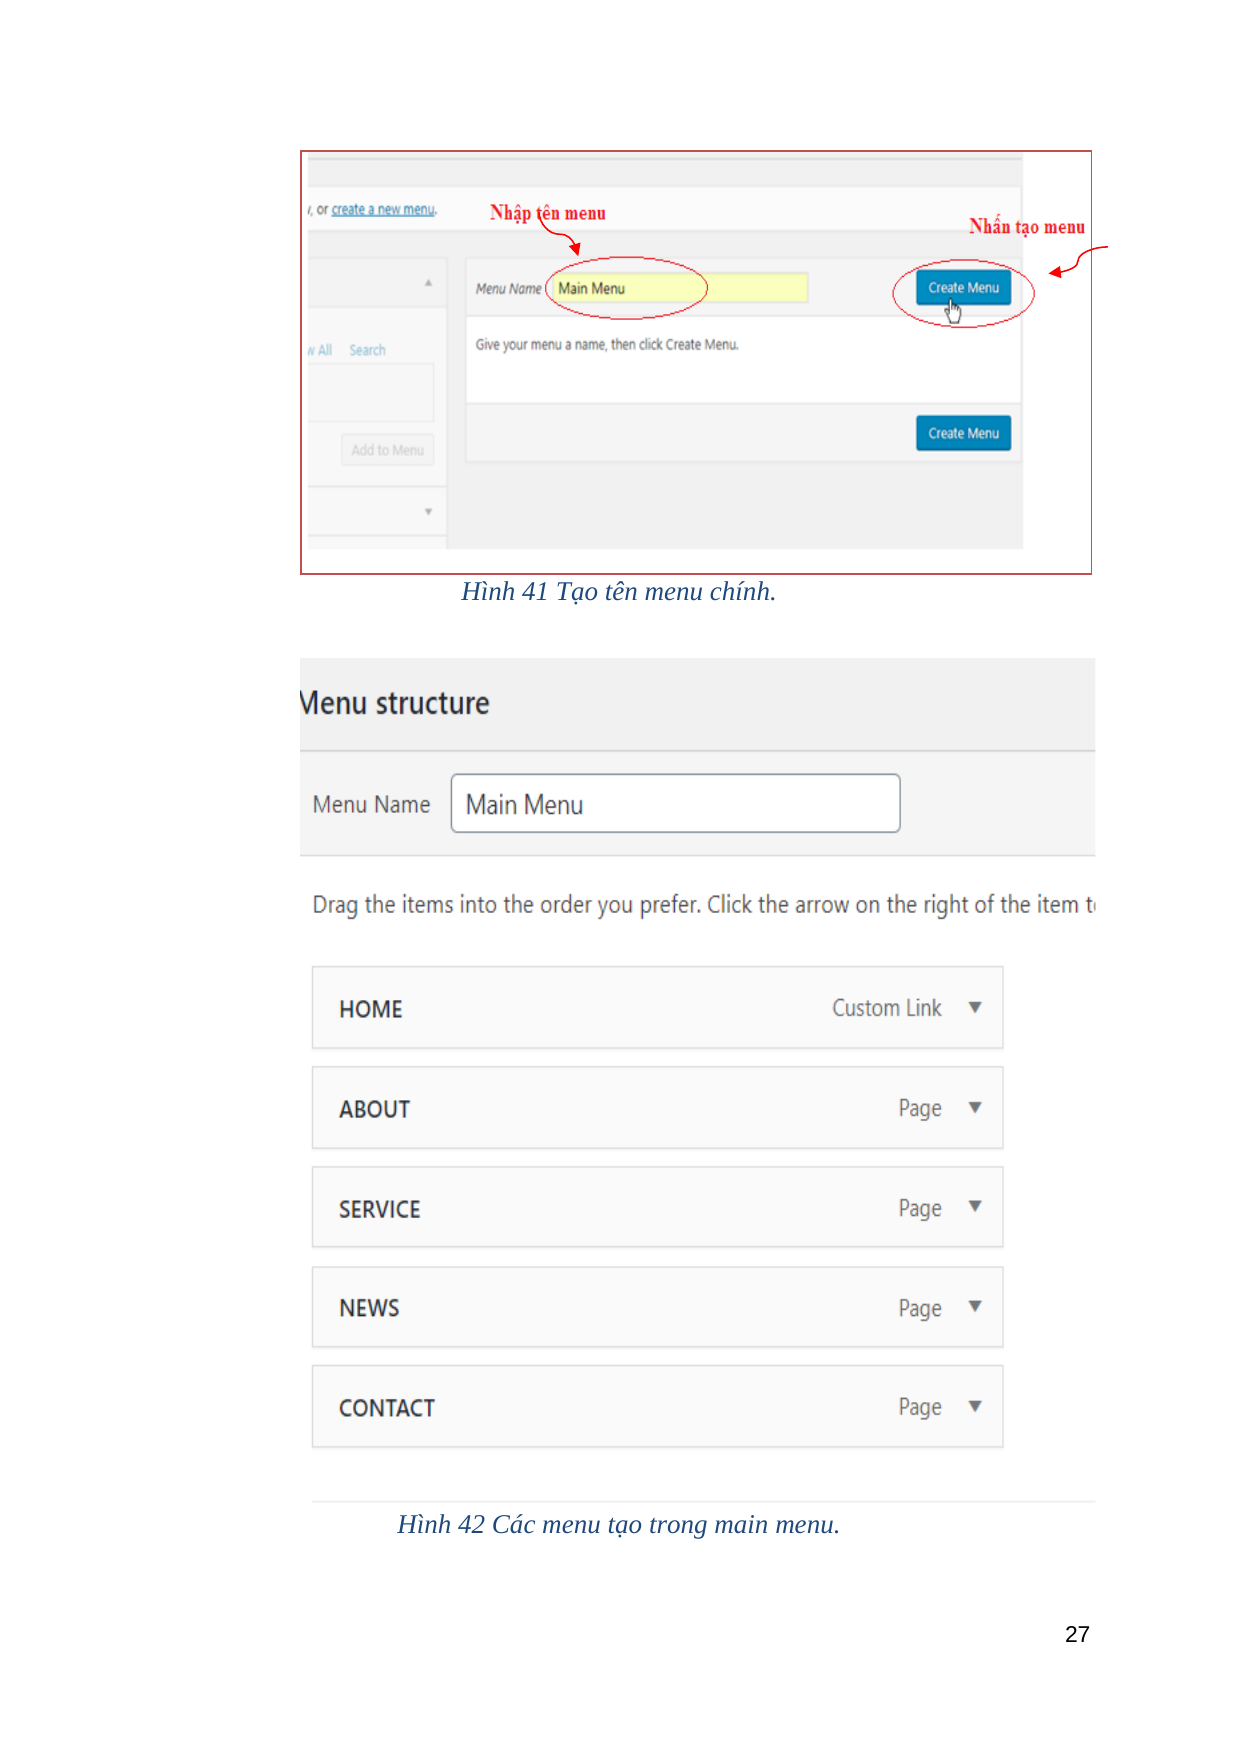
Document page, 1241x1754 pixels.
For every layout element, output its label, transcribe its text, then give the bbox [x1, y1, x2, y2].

text Hình 42 Các menu tạo trong main menu. [150, 1508, 1090, 1539]
picture [302, 152, 1091, 573]
text Hình 41 Tạo tên menu chính. [150, 575, 1090, 606]
picture [300, 658, 1096, 1509]
